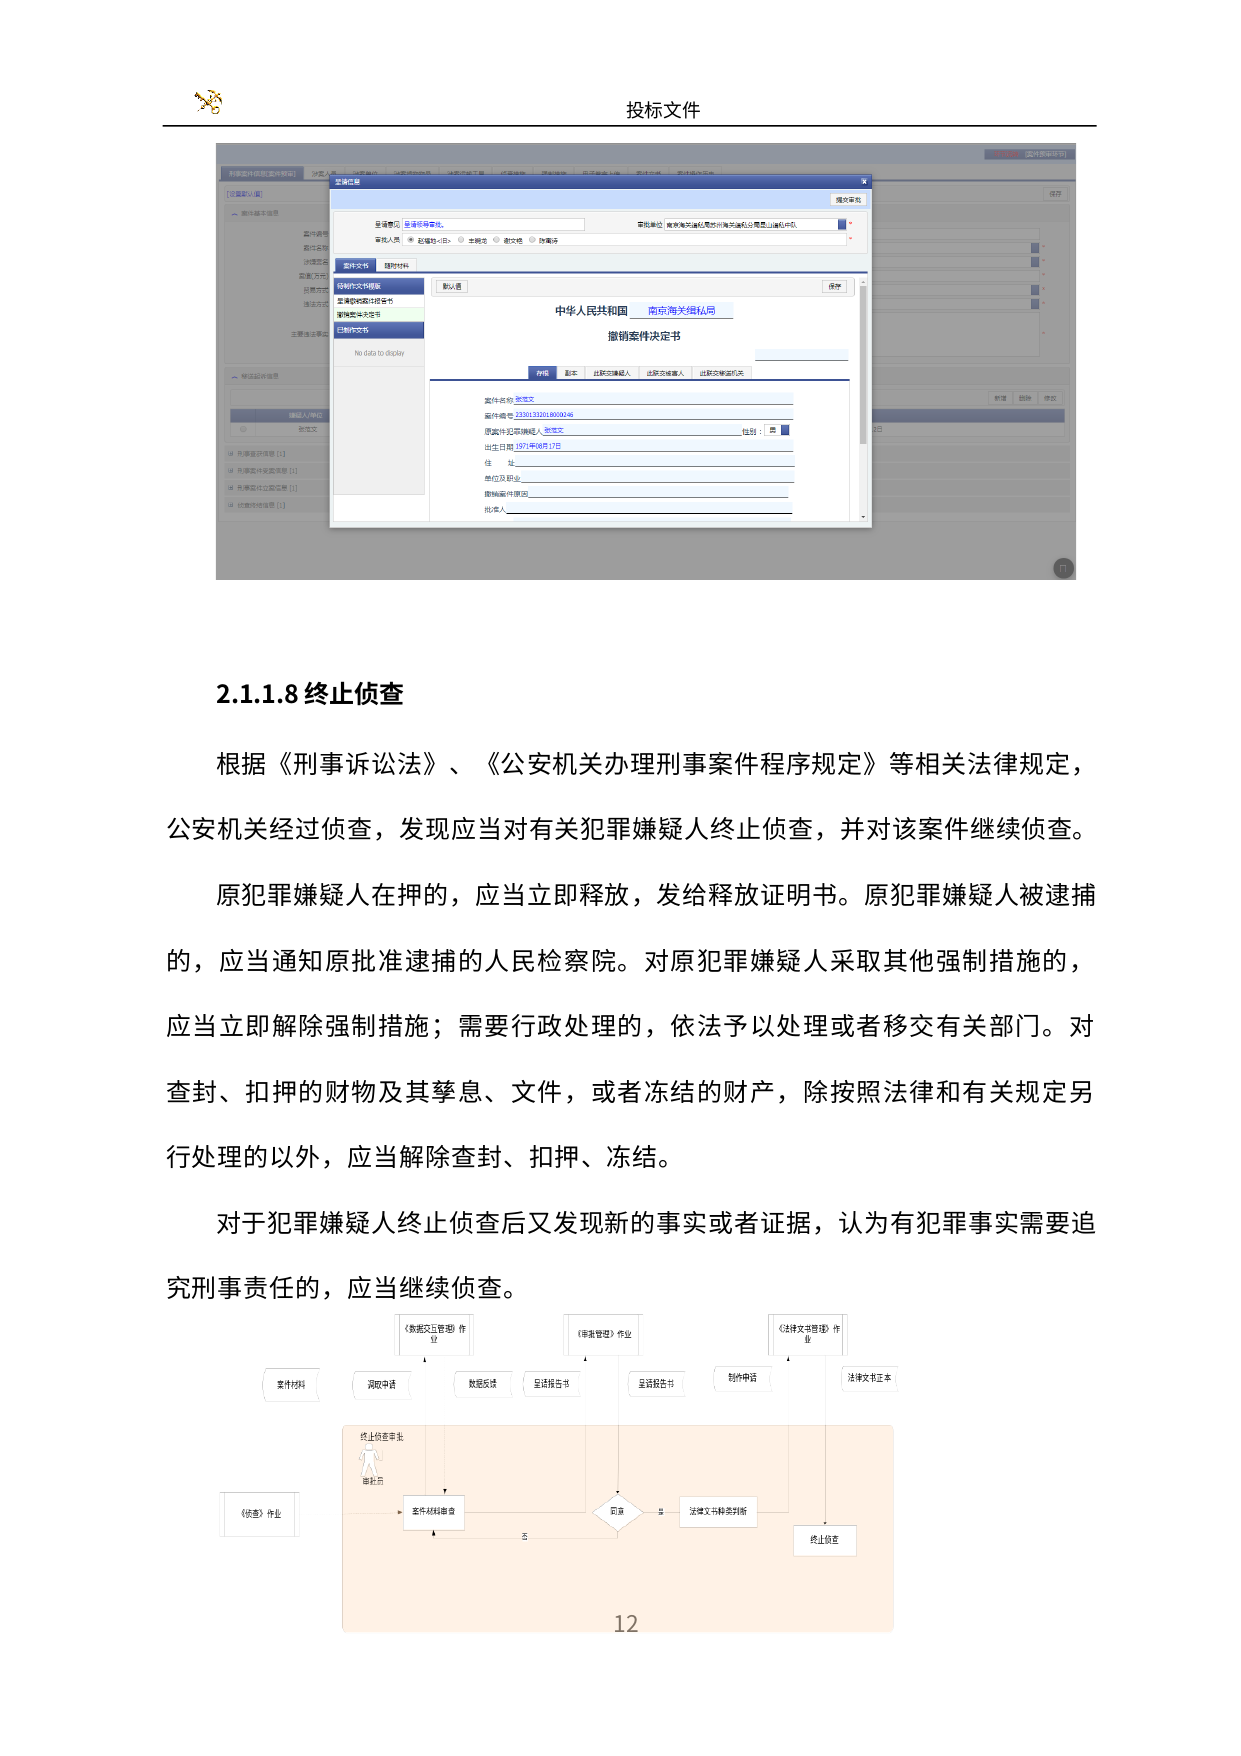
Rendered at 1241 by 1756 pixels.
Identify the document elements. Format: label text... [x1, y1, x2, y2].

picture [215, 143, 1077, 580]
picture [194, 90, 222, 114]
text 对于犯罪嫌疑人终止侦查后又发现新的事实或者证据，认为有犯罪事实需要追究刑事责任的，应当继续侦查。 [166, 1203, 1097, 1305]
subtitle 终止侦查 [216, 674, 1146, 710]
text 根据《刑事诉讼法》、《公安机关办理刑事案件程序规定》等相关法律规定，公安机关经过侦查，发现应当对有关犯罪嫌疑人终止侦查，并对该案件继续侦查。 [166, 744, 1097, 846]
text 原犯罪嫌疑人在押的，应当立即释放，发给释放证明书。原犯罪嫌疑人被逮捕的，应当通知原批准逮捕的人民检察院。对原犯罪嫌疑人采取其他强制措施的，应当立即解除强制措施；需要行政处理的，依法予以处理或者移交有关部门。对查封、扣押的财物及其孳息、文件，或者冻结的财产，除按照法律和有关规定另行处理的以外，应当解除查封、扣押、冻结。 [166, 875, 1097, 1174]
